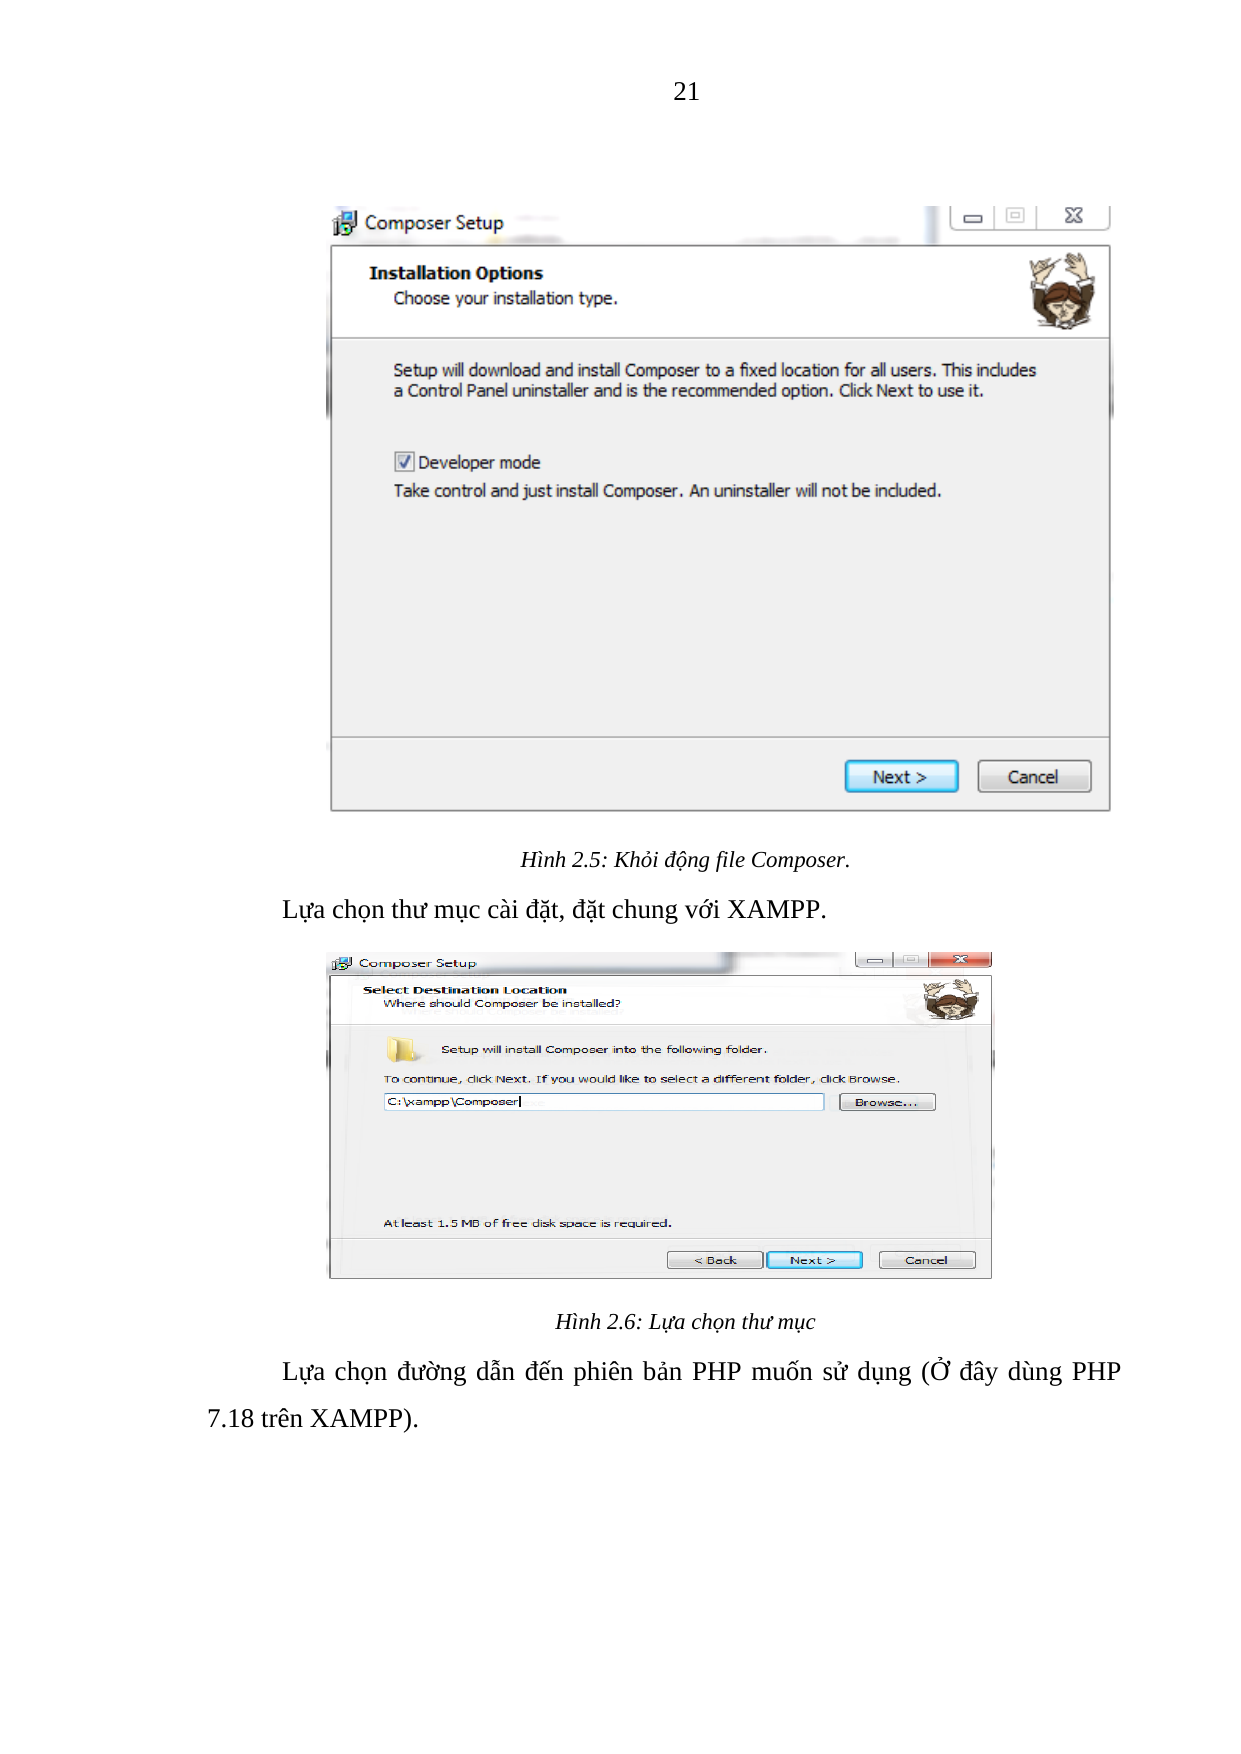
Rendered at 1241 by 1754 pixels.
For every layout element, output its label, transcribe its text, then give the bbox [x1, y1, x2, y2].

picture [326, 206, 1114, 818]
text Lựa chọn thư mục cài đặt, đặt chung với XAMPP. [207, 893, 1122, 924]
text Lựa chọn đường dẫn đến phiên bản PHP muốn sử dụng (Ở đây dùng PHP 7.18 trên XAMPP). [207, 1355, 1122, 1433]
picture [326, 952, 995, 1280]
